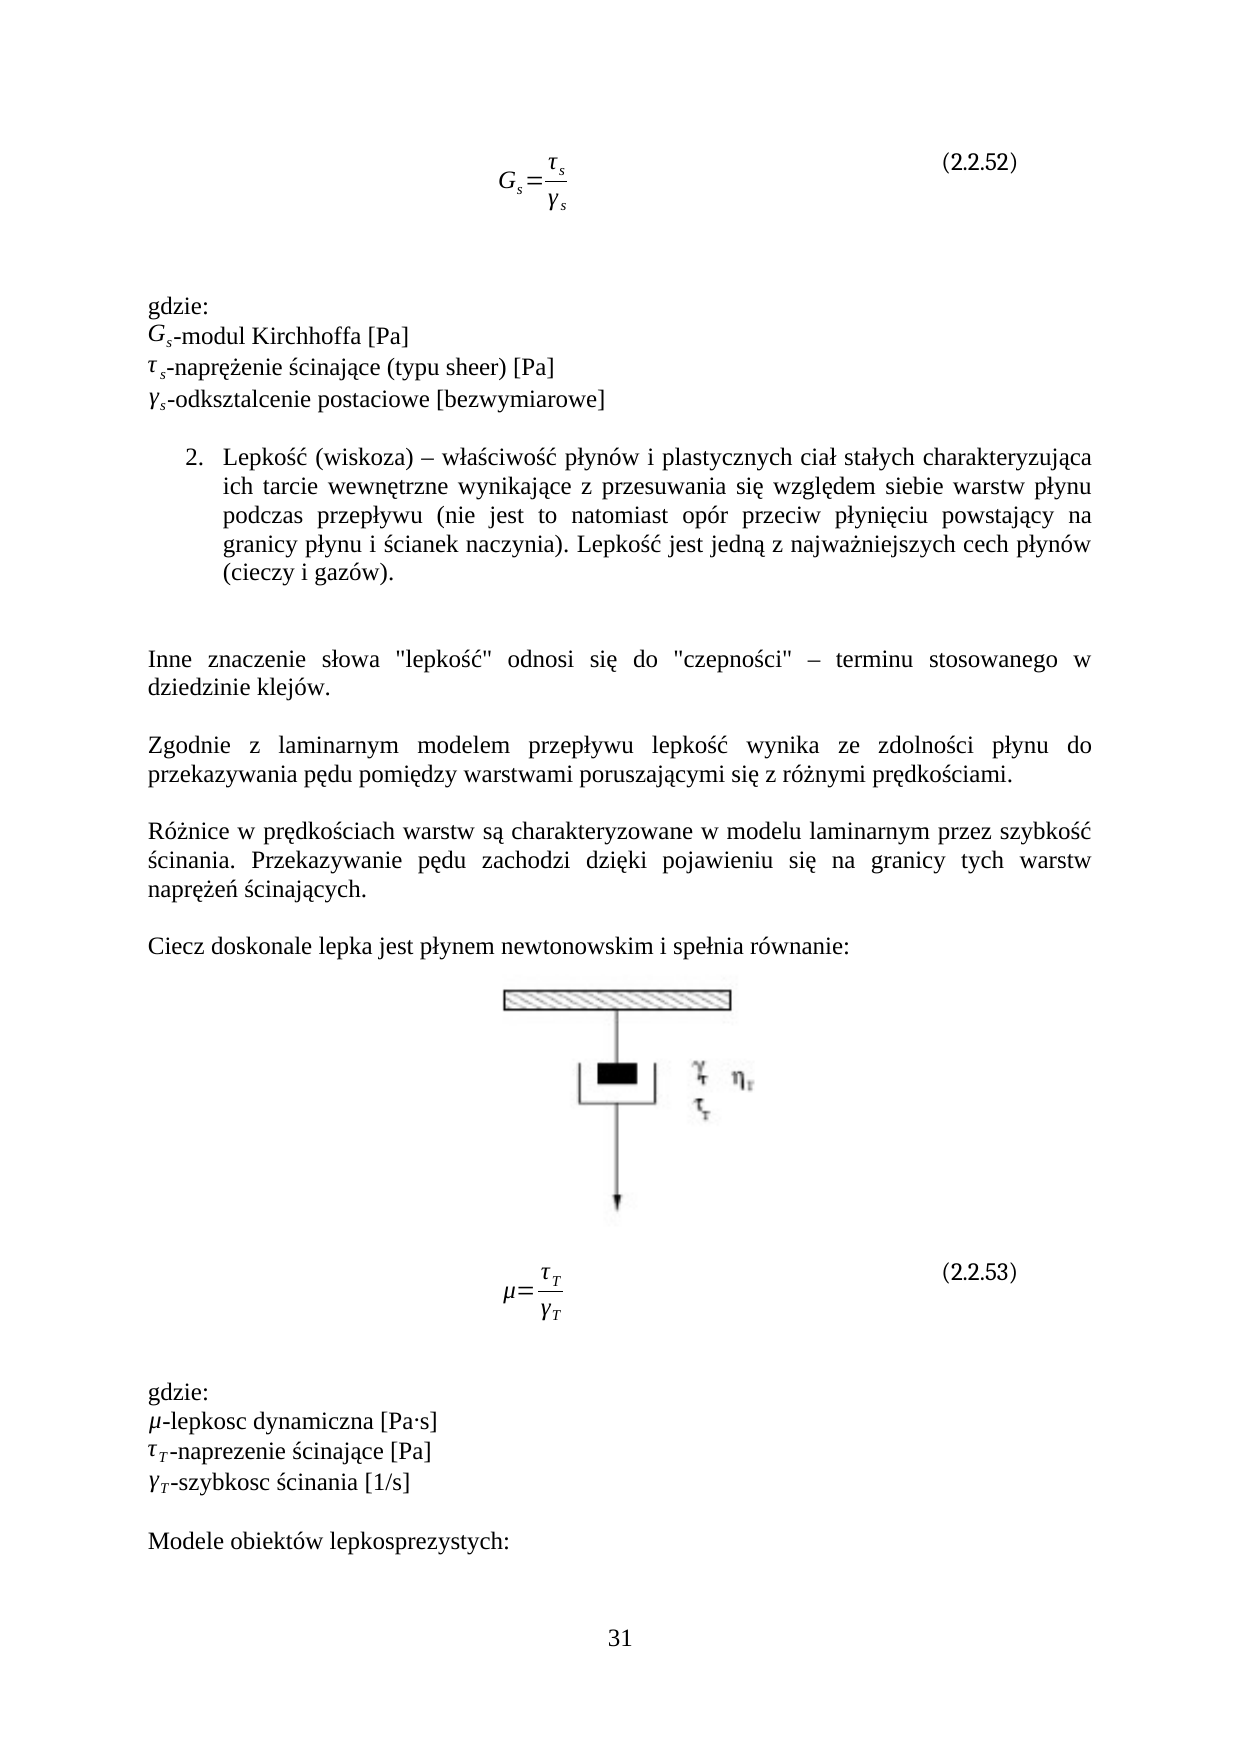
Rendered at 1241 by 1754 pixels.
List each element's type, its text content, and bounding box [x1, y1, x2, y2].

text -odksztalcenie postaciowe [bezwymiarowe] [148, 382, 1092, 414]
table_header [136, 1258, 930, 1348]
text Inne znaczenie słowa "lepkość" odnosi się do "czepności" – terminu stosowanego w dziedzinie klejów. [148, 644, 1092, 701]
table_header [136, 148, 930, 262]
text -lepkosc dynamiczna [Pas] [148, 1406, 1092, 1434]
text -naprężenie ścinające (typu sheer) [Pa] [148, 351, 1092, 382]
picture [437, 960, 803, 1258]
text -naprezenie ścinające [Pa] [148, 1434, 1092, 1466]
text Ciecz doskonale lepka jest płynem newtonowskim i spełnia równanie: [148, 931, 1092, 960]
text gdzie: [148, 1377, 1092, 1406]
text gdzie: [148, 291, 1092, 320]
text Modele obiektów lepkosprezystych: [148, 1526, 1092, 1555]
text -modul Kirchhoffa [Pa] [148, 320, 1092, 351]
text -szybkosc ścinania [1/s] [148, 1466, 1092, 1497]
text Różnice w prędkościach warstw są charakteryzowane w modelu laminarnym przez szybkość ścinania. Przekazywanie pędu zachodzi dzięki pojawieniu się na granicy tych warstw naprężeń ścinających. [148, 816, 1092, 902]
list Lepkość (wiskoza) – właściwość płynów i plastycznych ciał stałych charakteryzująca ich tarcie wewnętrzne wynikające z przesuwania się względem siebie warstw płynu podczas przepływu (nie jest to natomiast opór przeciw płynięciu powstający na granicy płynu i ścianek naczynia). Lepkość jest jedną z najważniejszych cech płynów (cieczy i gazów). [185, 442, 1092, 586]
text Zgodnie z laminarnym modelem przepływu lepkość wynika ze zdolności płynu do przekazywania pędu pomiędzy warstwami poruszającymi się z różnymi prędkościami. [148, 730, 1092, 787]
